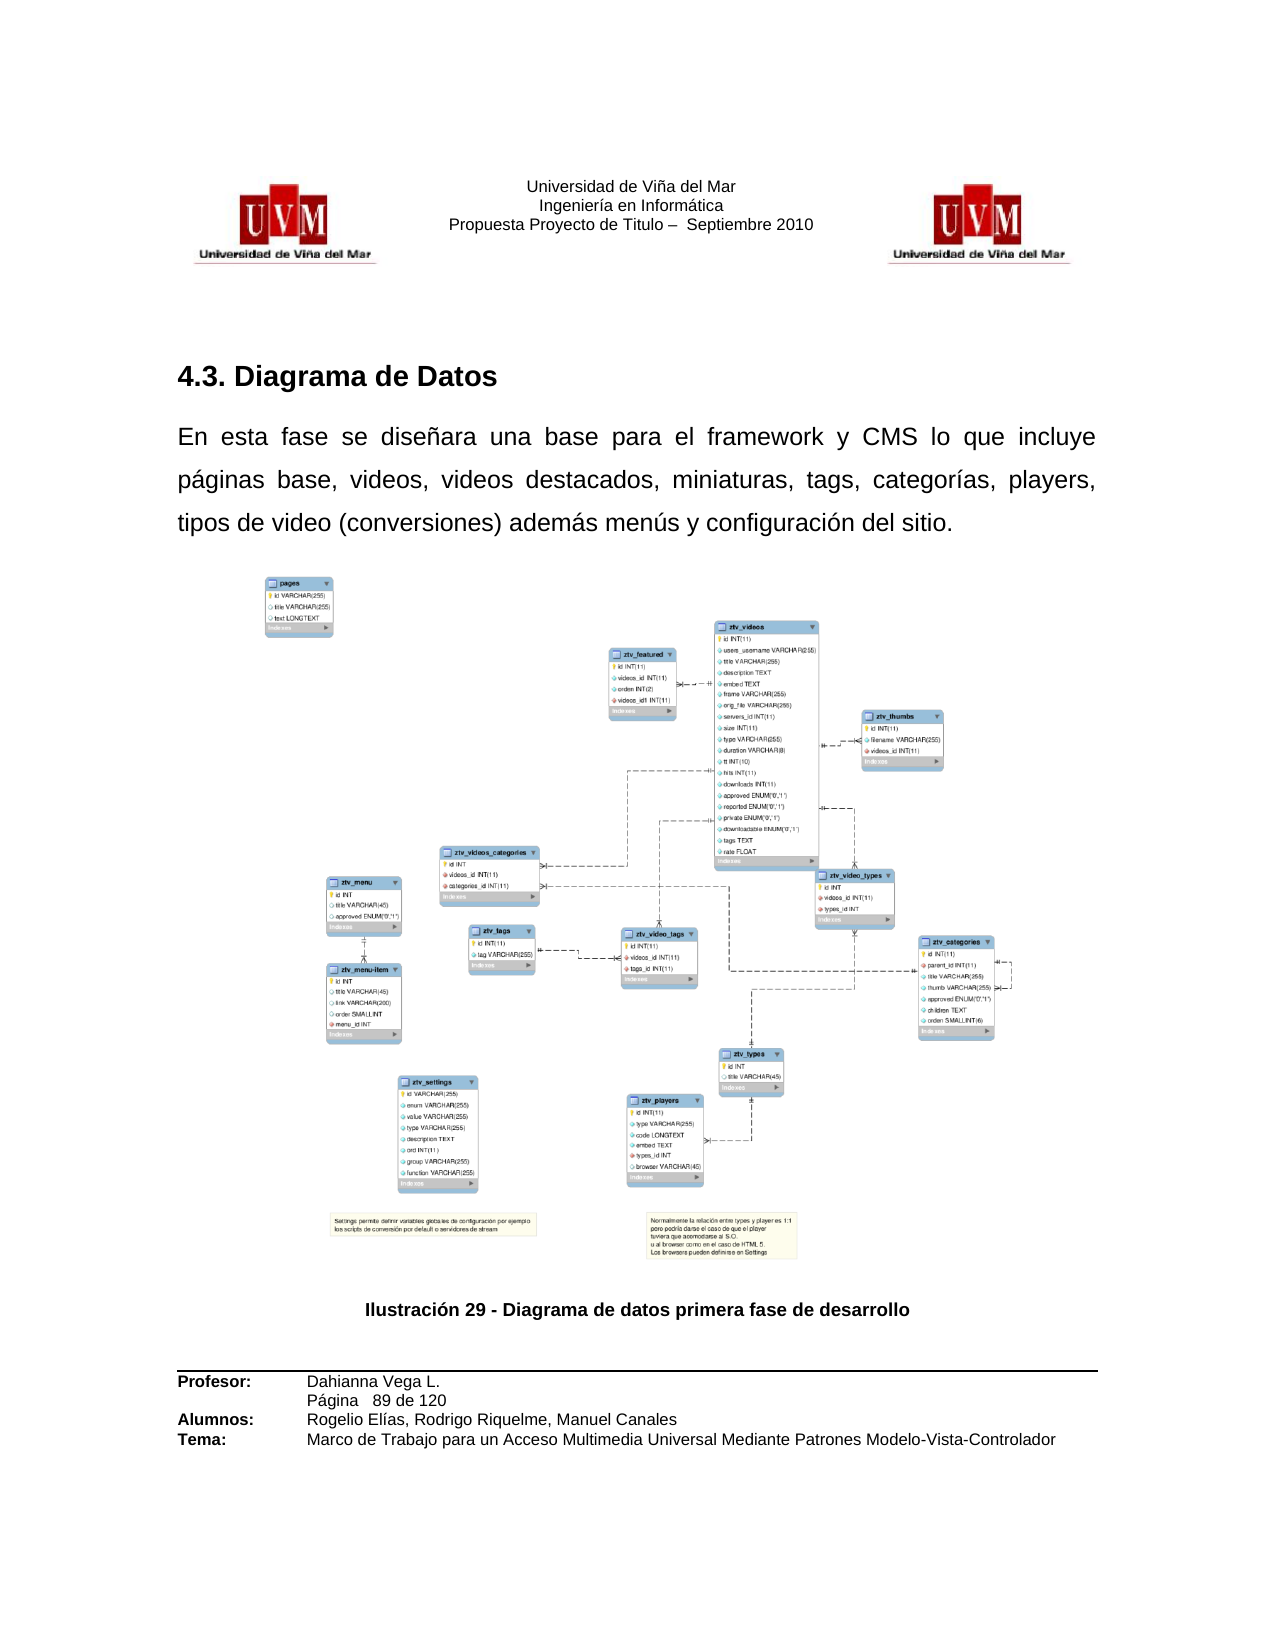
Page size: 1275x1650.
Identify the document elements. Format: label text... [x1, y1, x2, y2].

text En esta fase se diseñara una base para el framework y CMS lo que incluye páginas base, videos, videos destacados, miniaturas, tags, categorías, players, tipos de video (conversiones) además menús y configuración del sitio. [177, 422, 1098, 537]
text Ilustración 29 - Diagrama de datos primera fase de desarrollo [177, 1299, 1098, 1321]
picture [259, 571, 1016, 1264]
picture [177, 176, 390, 267]
subtitle 4.3. Diagrama de Datos [177, 359, 1098, 392]
picture [871, 176, 1084, 267]
